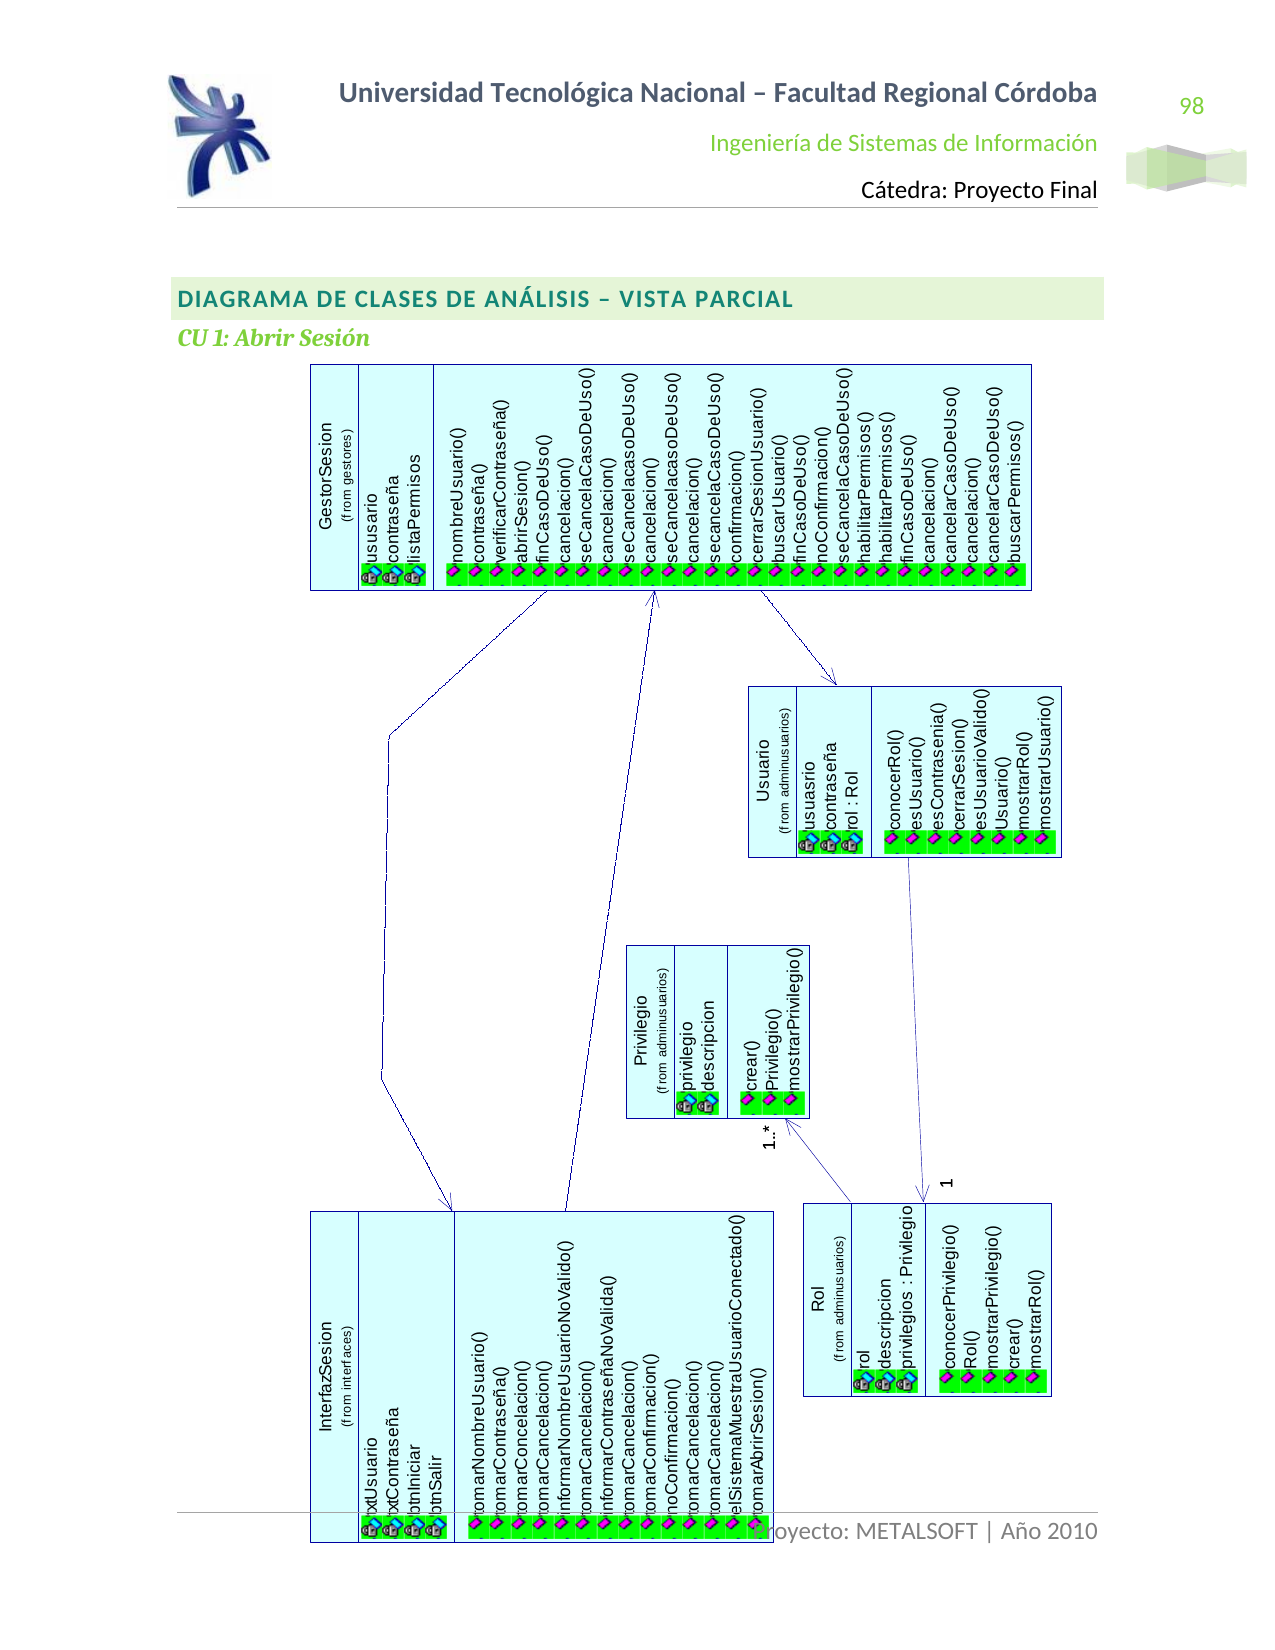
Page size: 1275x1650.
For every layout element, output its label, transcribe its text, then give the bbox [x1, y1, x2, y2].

picture [167, 74, 272, 199]
subtitle Diagrama de Clases de Análisis – Vista parcial [177, 283, 1098, 313]
text CU 1: Abrir Sesión [177, 324, 1098, 353]
